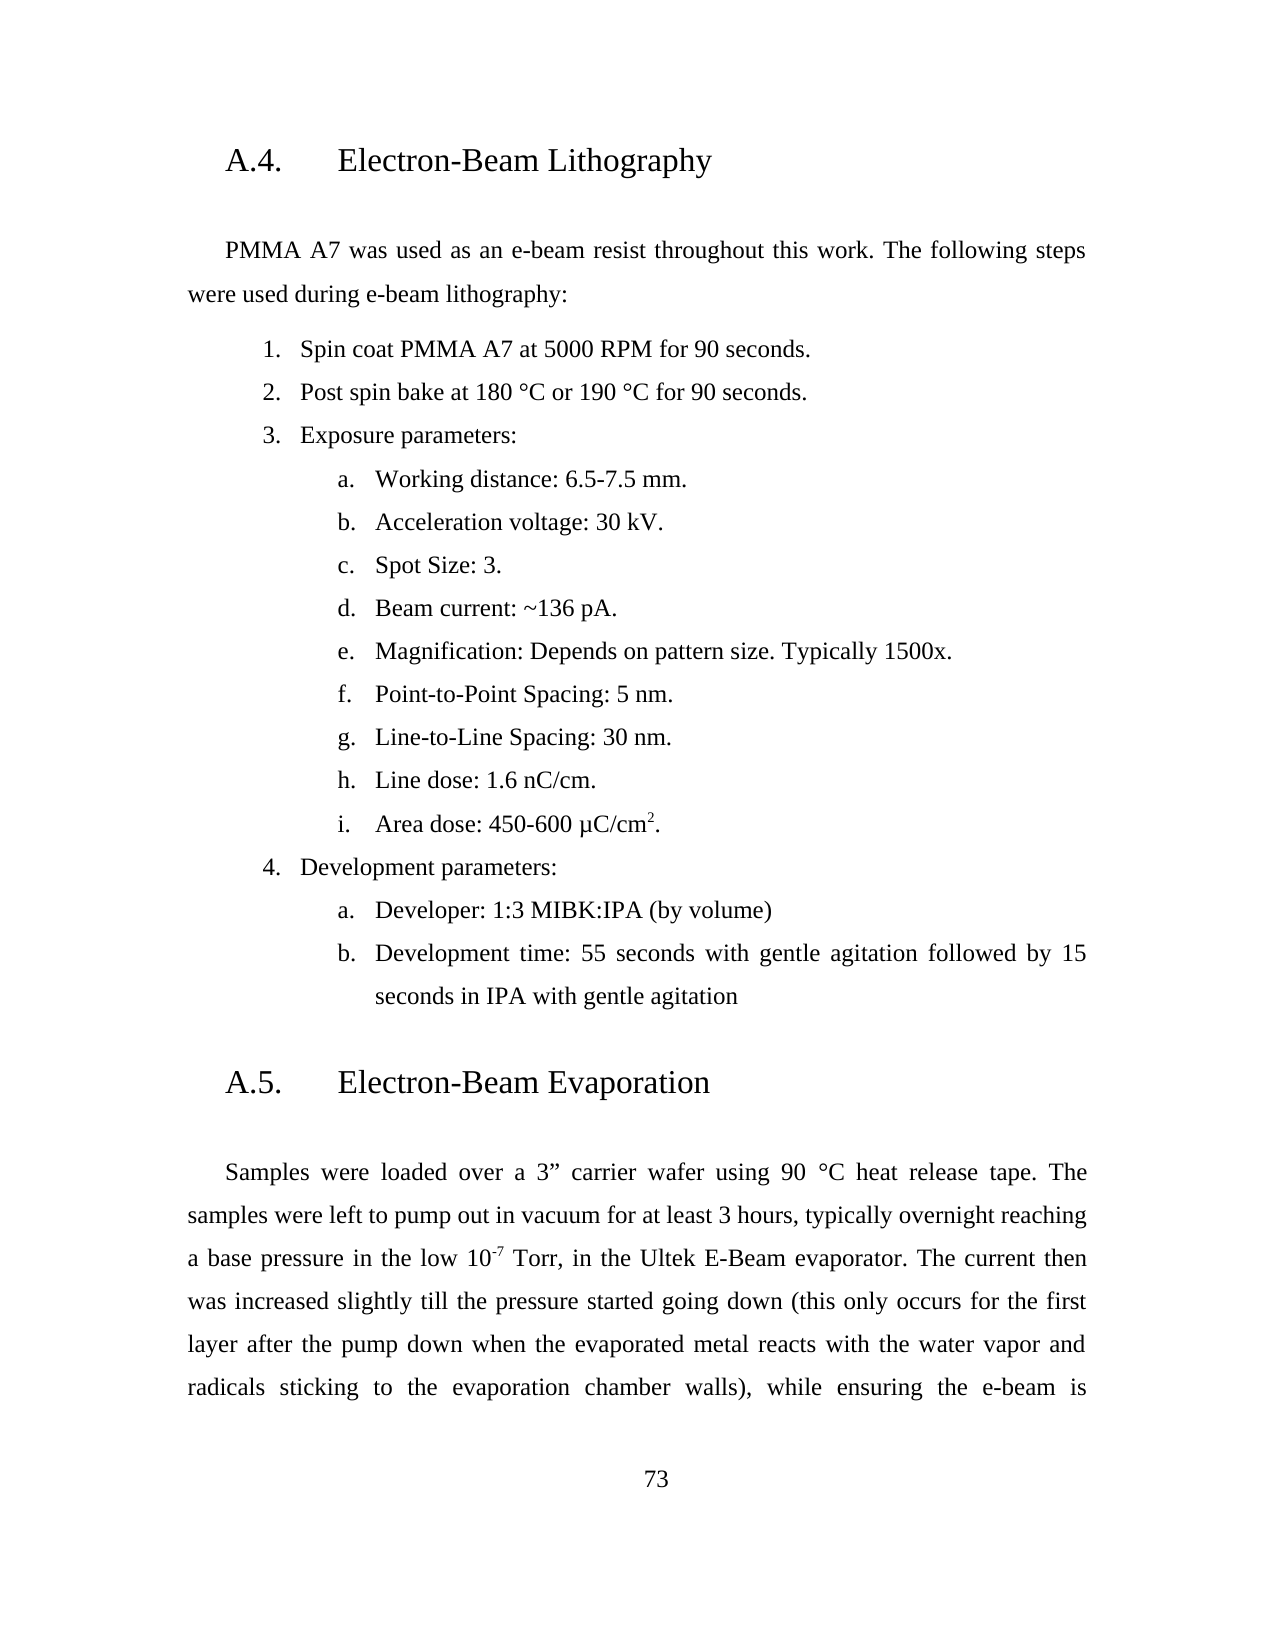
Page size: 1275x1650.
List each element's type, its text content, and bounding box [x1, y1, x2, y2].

list Development parameters: [262, 852, 1087, 881]
list Exposure parameters: [262, 421, 1087, 449]
list Working distance: 6.5-7.5 mm. [337, 464, 1087, 492]
list Acceleration voltage: 30 kV. [337, 507, 1087, 536]
text PMMA A7 was used as an e-beam resist throughout this work. The following steps were used during e-beam lithography: [187, 236, 1087, 307]
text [187, 1157, 1087, 1401]
list Beam current: ~136 pA. [337, 593, 1087, 622]
list Post spin bake at 180 °C or 190 °C for 90 seconds. [262, 377, 1087, 406]
list Area dose: 450-600 µC/cm2. [337, 809, 1087, 837]
list Line-to-Line Spacing: 30 nm. [337, 722, 1087, 751]
list Magnification: Depends on pattern size. Typically 1500x. [337, 636, 1087, 665]
subtitle Electron-Beam Evaporation [225, 1062, 1087, 1100]
list Developer: 1:3 MIBK:IPA (by volume) [337, 895, 1087, 924]
list Line dose: 1.6 nC/cm. [337, 766, 1087, 794]
list Development time: 55 seconds with gentle agitation followed by 15 seconds in IPA with gentle agitation [337, 938, 1087, 1010]
list Spin coat PMMA A7 at 5000 RPM for 90 seconds. [262, 334, 1087, 363]
subtitle Electron-Beam Lithography [225, 141, 1087, 179]
list Spot Size: 3. [337, 550, 1087, 579]
list Point-to-Point Spacing: 5 nm. [337, 679, 1087, 708]
